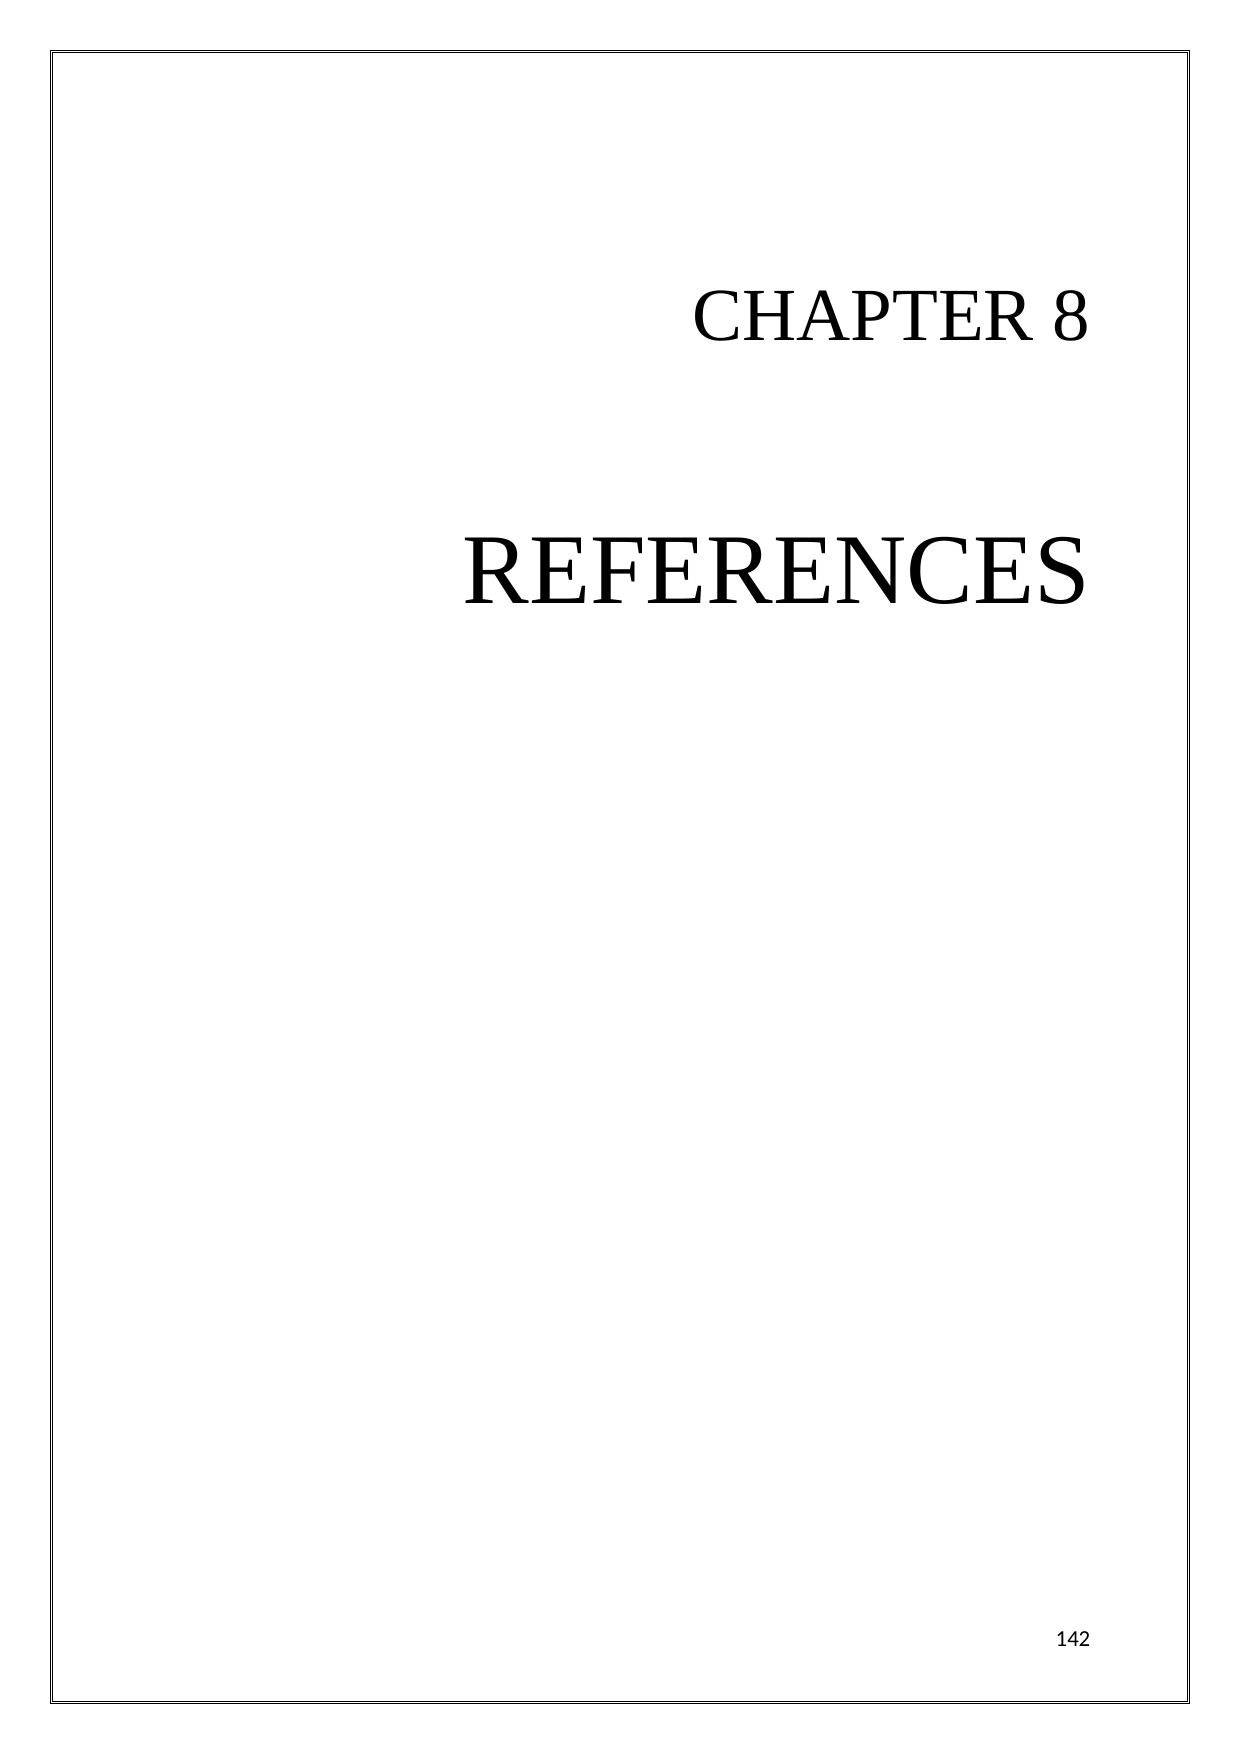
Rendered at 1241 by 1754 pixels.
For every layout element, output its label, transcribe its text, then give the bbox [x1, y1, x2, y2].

text REFERENCES [150, 510, 1090, 625]
text CHAPTER 8 [150, 270, 1090, 356]
